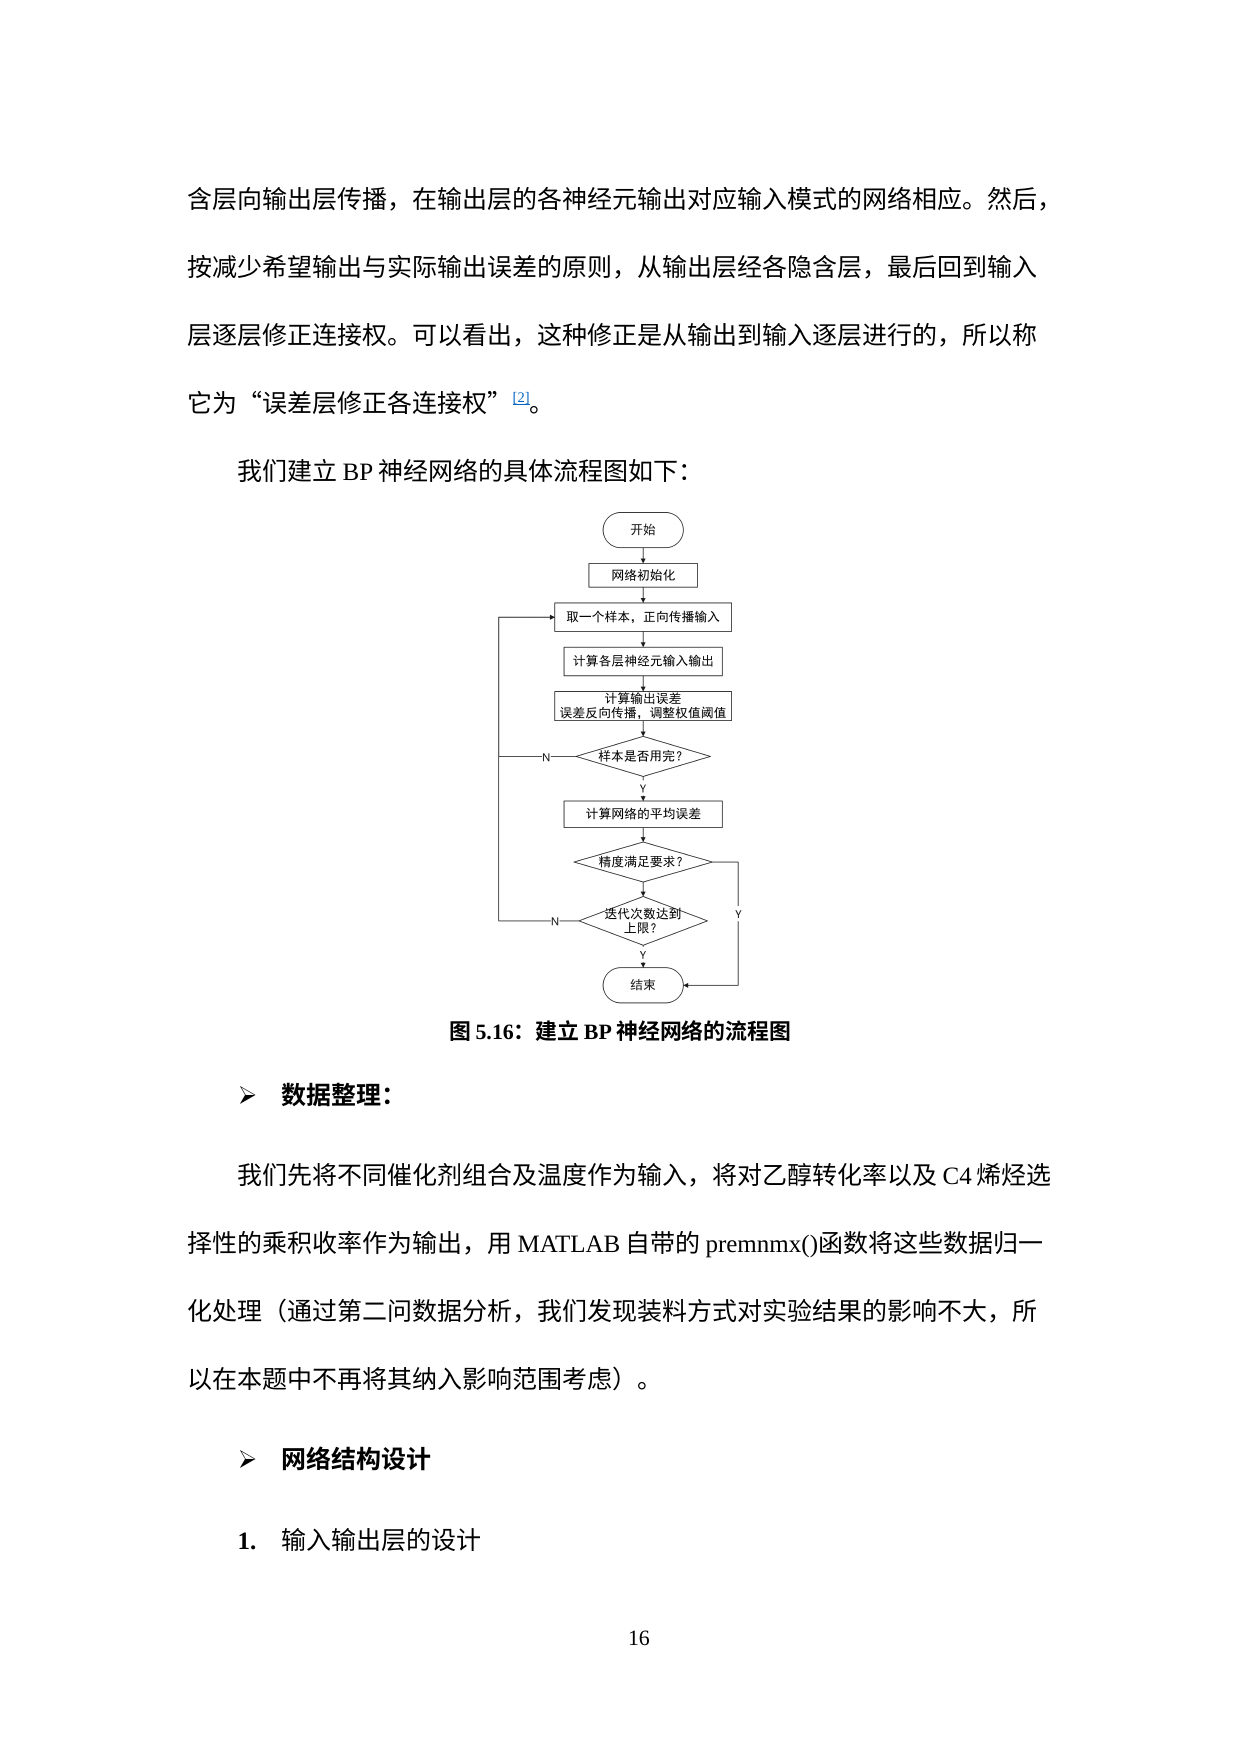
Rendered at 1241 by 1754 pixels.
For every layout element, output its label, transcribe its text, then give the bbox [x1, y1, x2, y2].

text 我们先将不同催化剂组合及温度作为输入，将对乙醇转化率以及C4烯烃选择性的乘积收率作为输出，用MATLAB自带的premnmx()函数将这些数据归一化处理（通过第二问数据分析，我们发现装料方式对实验结果的影响不大，所以在本题中不再将其纳入影响范围考虑）。 [187, 1140, 1053, 1411]
list 数据整理： [238, 1059, 1053, 1127]
list 输入输出层的设计 [237, 1504, 1053, 1572]
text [187, 164, 1053, 436]
text 我们建立BP神经网络的具体流程图如下： [187, 436, 1053, 503]
text 图5.16：建立BP神经网络的流程图 [187, 1013, 1053, 1047]
picture [464, 503, 776, 1007]
list 网络结构设计 [238, 1424, 1053, 1492]
